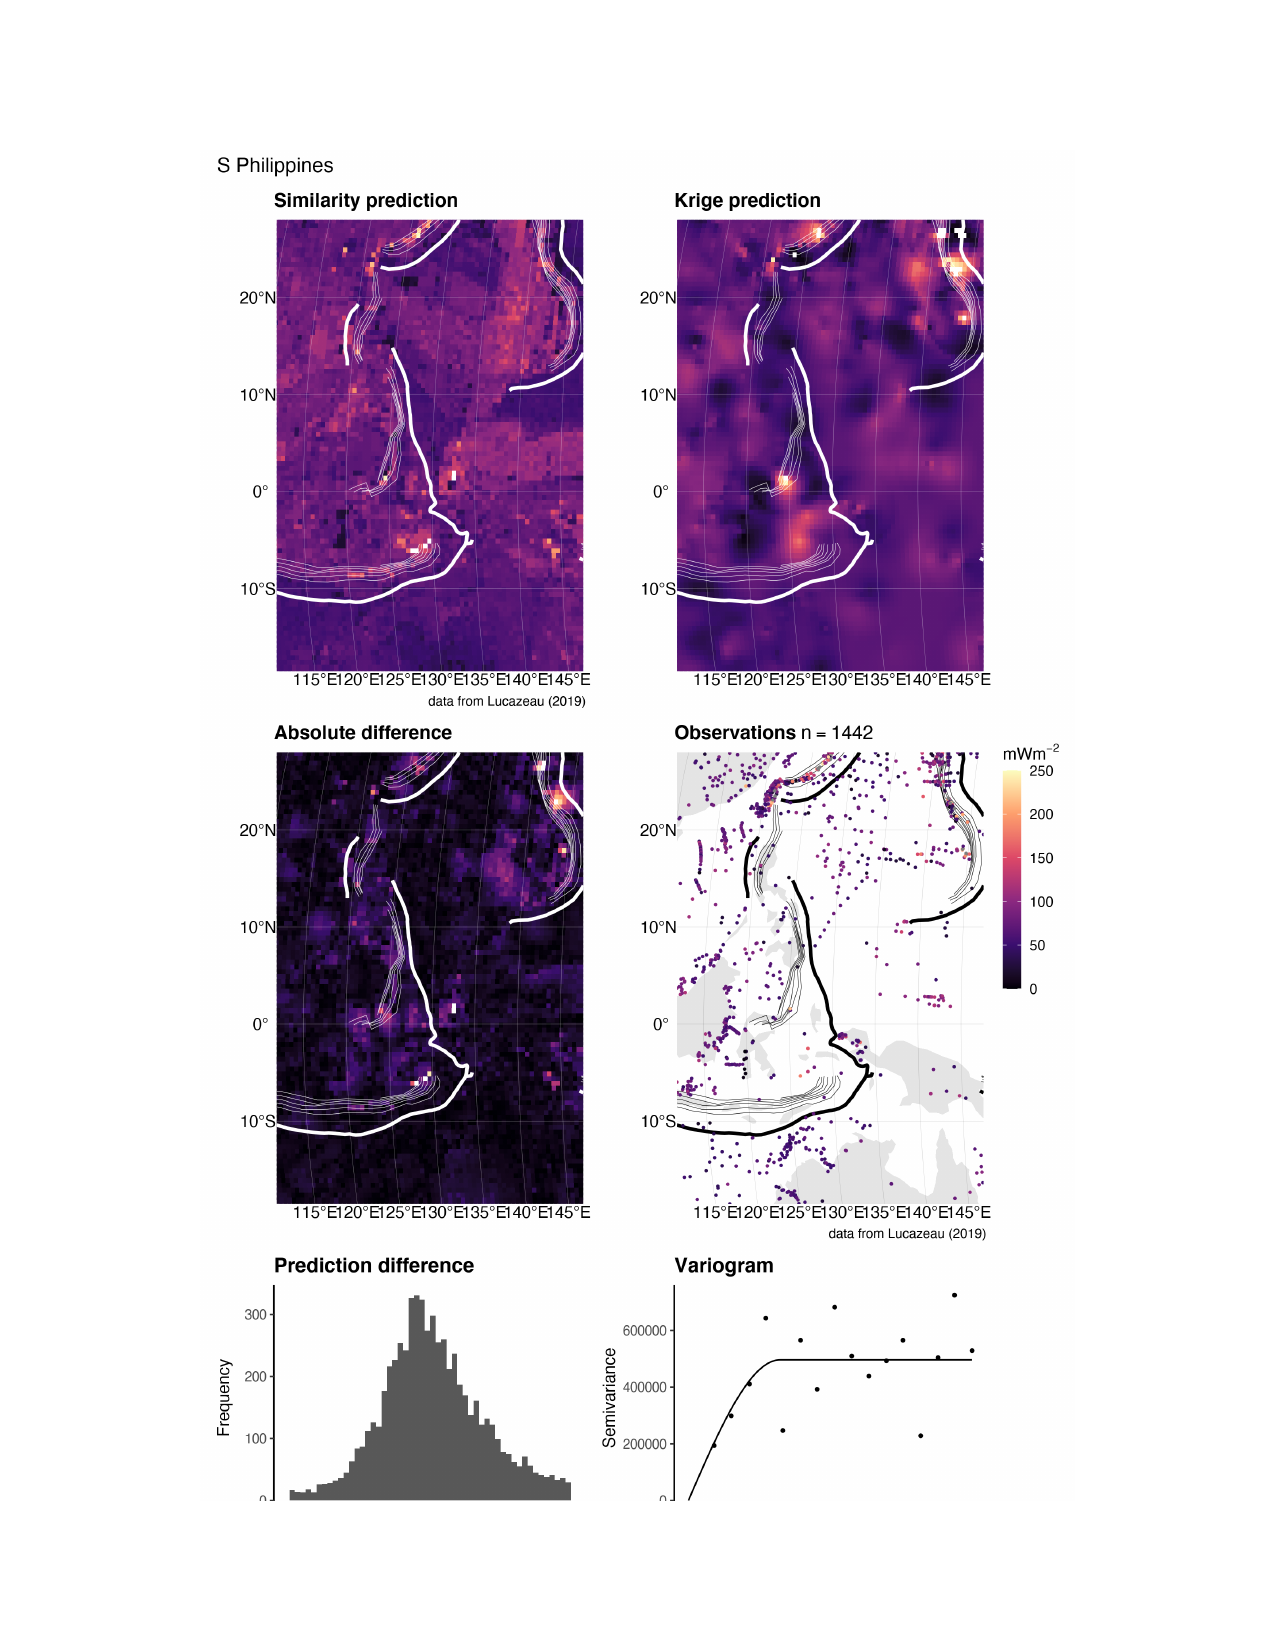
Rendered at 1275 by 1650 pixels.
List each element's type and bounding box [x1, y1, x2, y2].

picture [200, 150, 1075, 1501]
